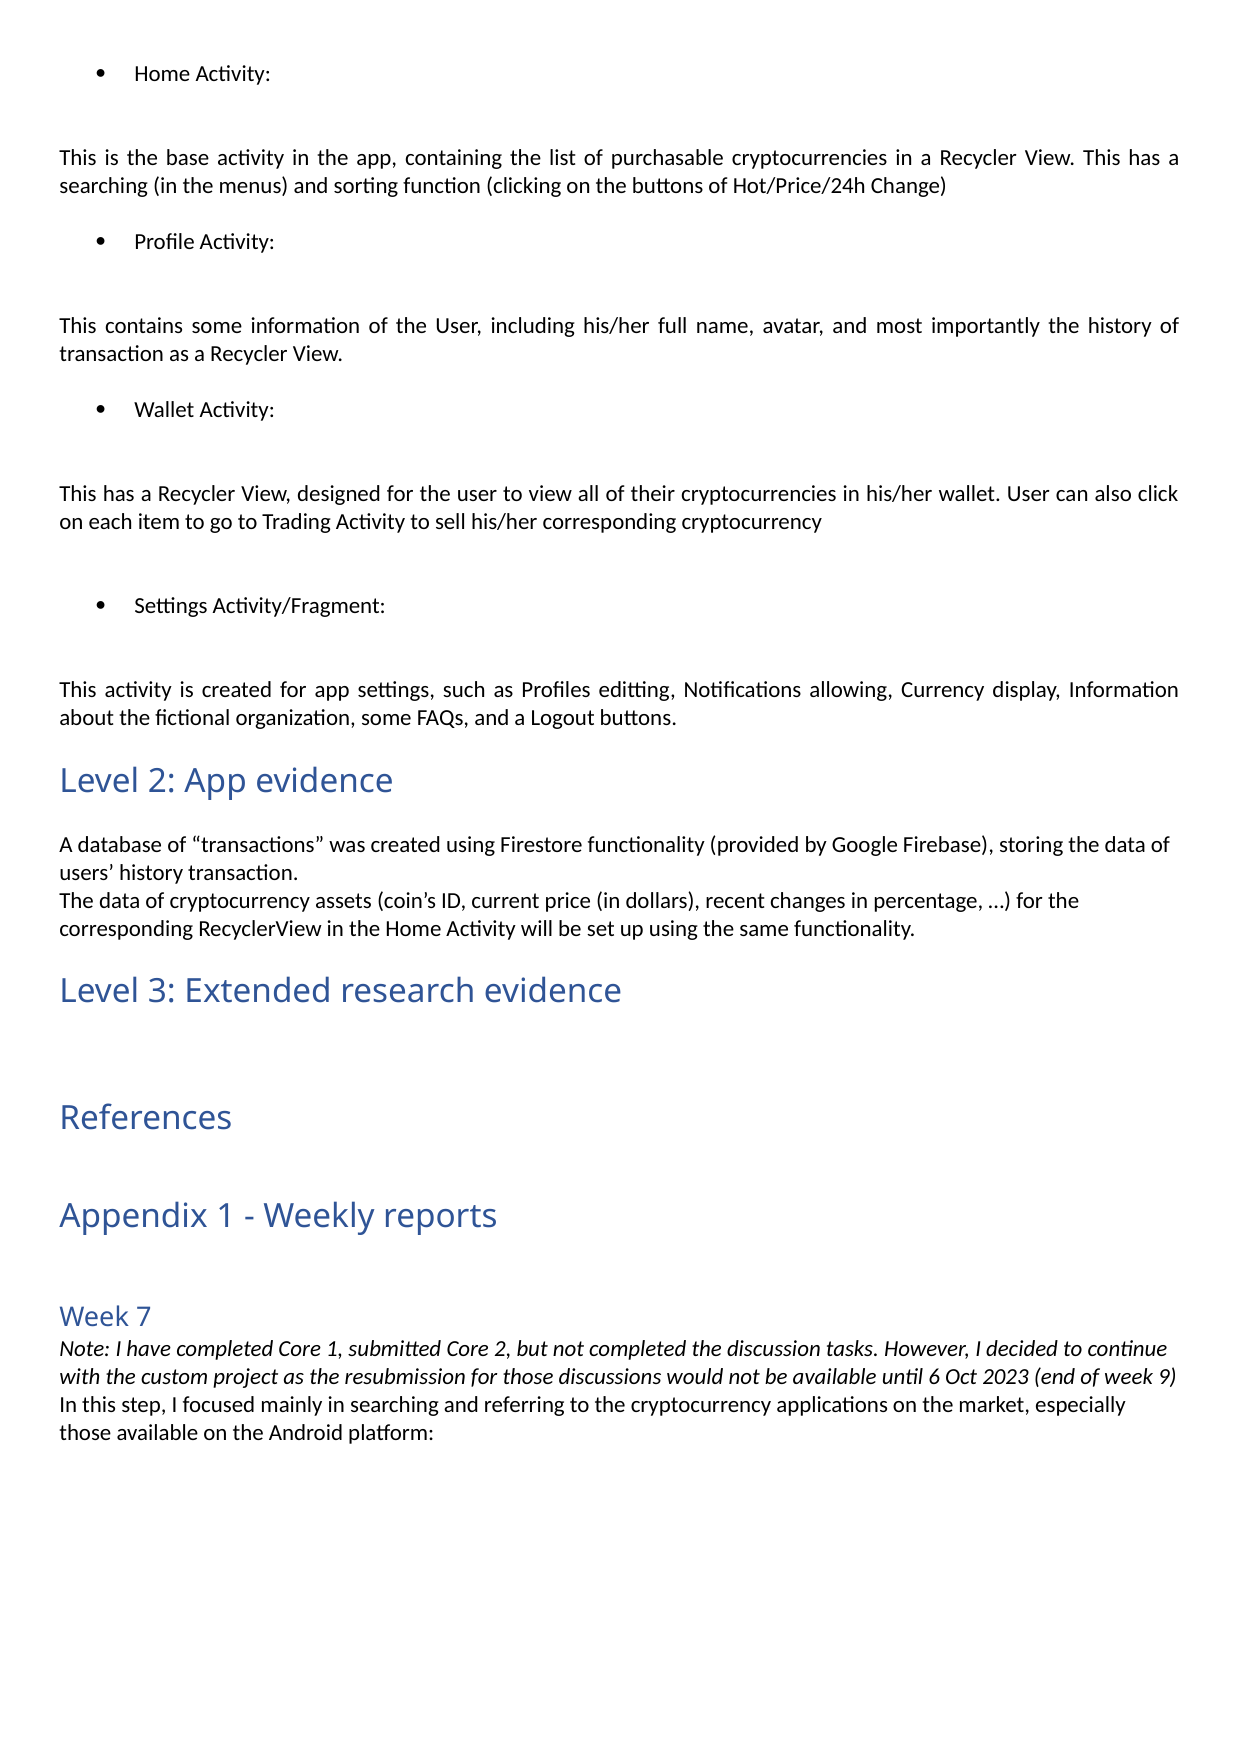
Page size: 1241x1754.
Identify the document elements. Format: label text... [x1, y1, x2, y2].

text This is the base activity in the app, containing the list of purchasable cryptocurrencies in a Recycler View. This has a searching (in the menus) and sorting function (clicking on the buttons of Hot/Price/24h Change) [59, 143, 1181, 199]
subtitle Level 2: App evidence [59, 757, 1181, 802]
text In this step, I focused mainly in searching and referring to the cryptocurrency applications on the market, especially those available on the Android platform: [59, 1391, 1181, 1447]
subtitle Level 3: Extended research evidence [59, 967, 1181, 1012]
list Profile Activity: [97, 227, 1181, 255]
text Note: I have completed Core 1, submitted Core 2, but not completed the discussion tasks. However, I decided to continue with the custom project as the resubmission for those discussions would not be available until 6 Oct 2023 (end of week 9) [59, 1334, 1181, 1391]
text This contains some information of the User, including his/her full name, avatar, and most importantly the history of transaction as a Recycler View. [59, 311, 1181, 367]
text This activity is created for app settings, such as Profiles editting, Notifications allowing, Currency display, Information about the fictional organization, some FAQs, and a Logout buttons. [59, 676, 1181, 732]
subtitle References [59, 1093, 1181, 1139]
subtitle Week 7 [59, 1298, 1181, 1334]
text This has a Recycler View, designed for the user to view all of their cryptocurrencies in his/her wallet. User can also click on each item to go to Trading Activity to sell his/her corresponding cryptocurrency [59, 479, 1181, 535]
list Home Activity: [97, 59, 1181, 87]
list Settings Activity/Fragment: [97, 591, 1181, 619]
subtitle Appendix 1 - Weekly reports [59, 1192, 1181, 1237]
list Wallet Activity: [97, 395, 1181, 423]
text A database of “transactions” was created using Firestore functionality (provided by Google Firebase), storing the data of users’ history transaction. [59, 830, 1181, 886]
text The data of cryptocurrency assets (coin’s ID, current price (in dollars), recent changes in percentage, …) for the corresponding RecyclerView in the Home Activity will be set up using the same functionality. [59, 886, 1181, 942]
